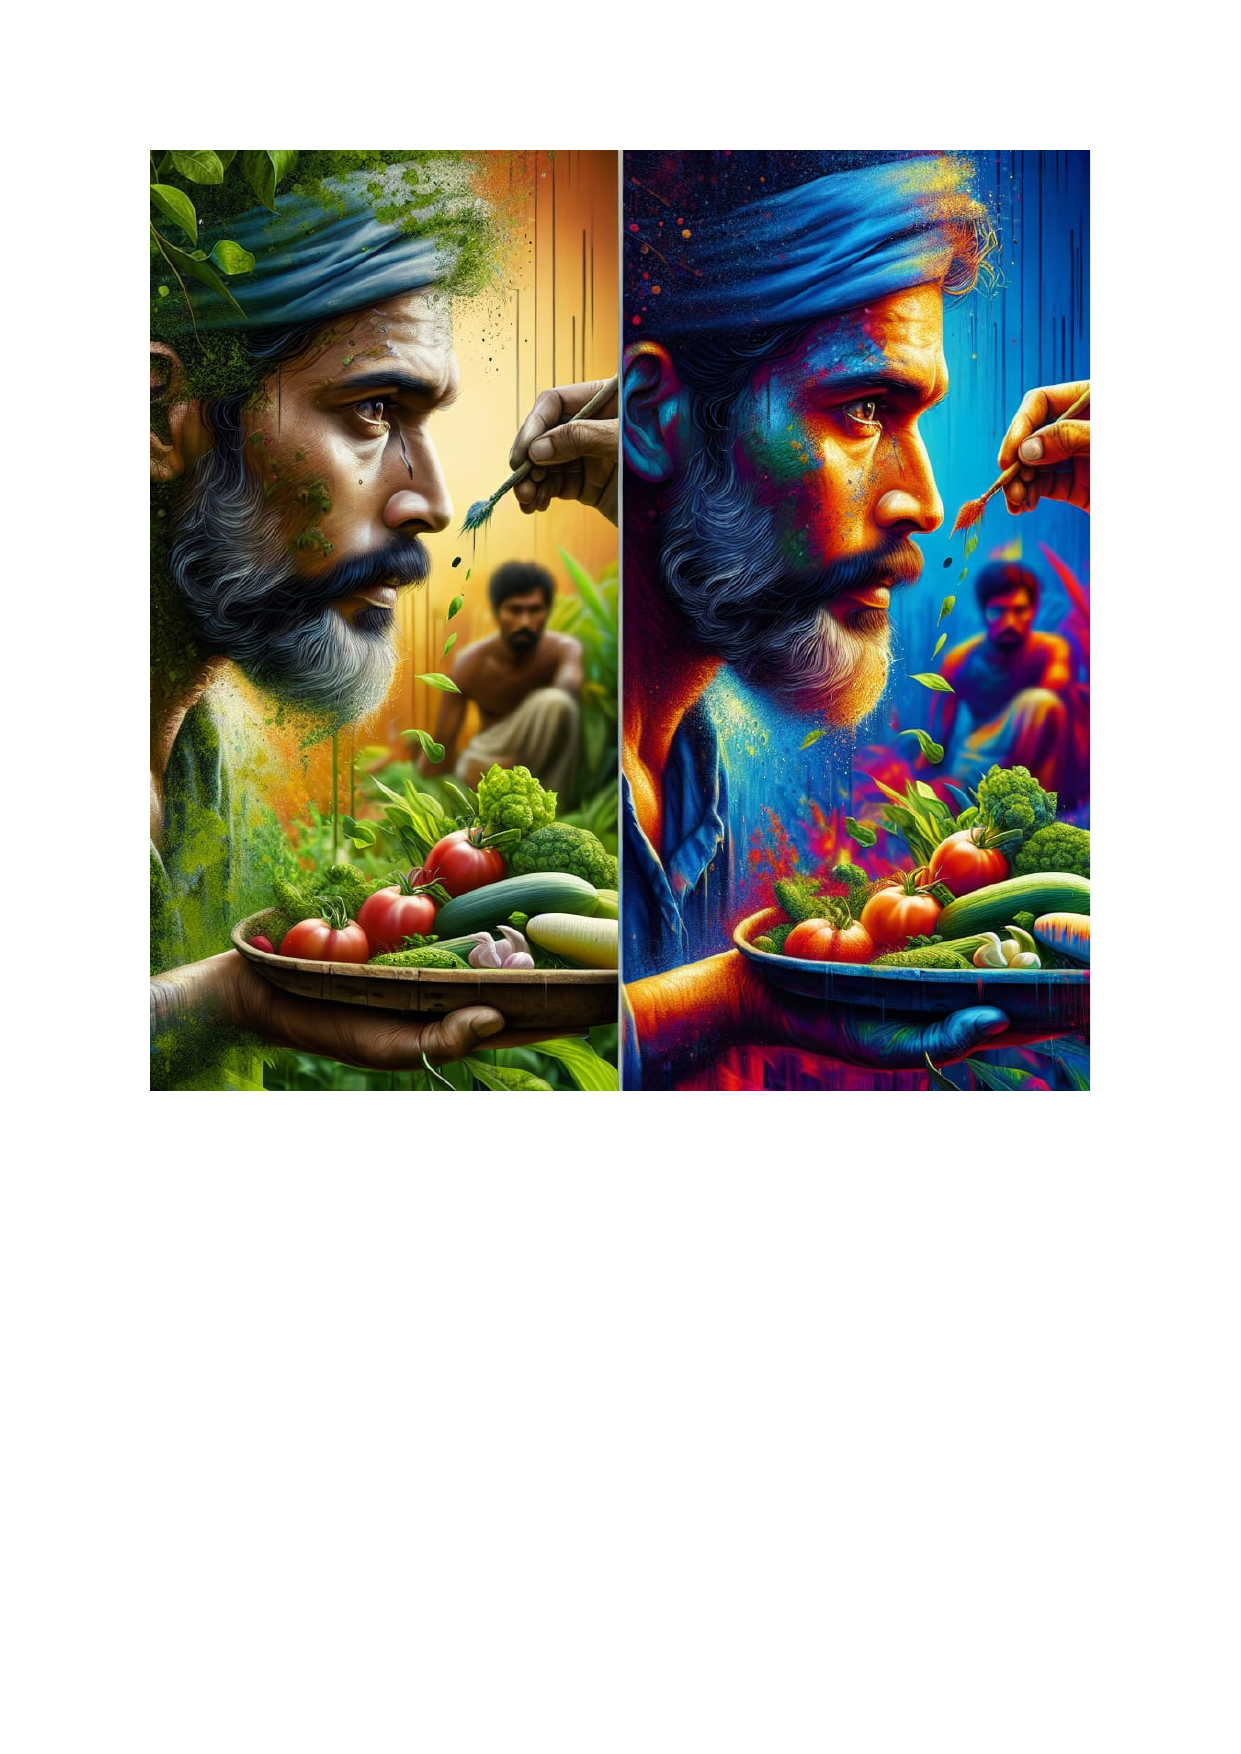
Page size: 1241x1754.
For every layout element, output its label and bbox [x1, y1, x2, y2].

picture [150, 150, 1091, 1091]
